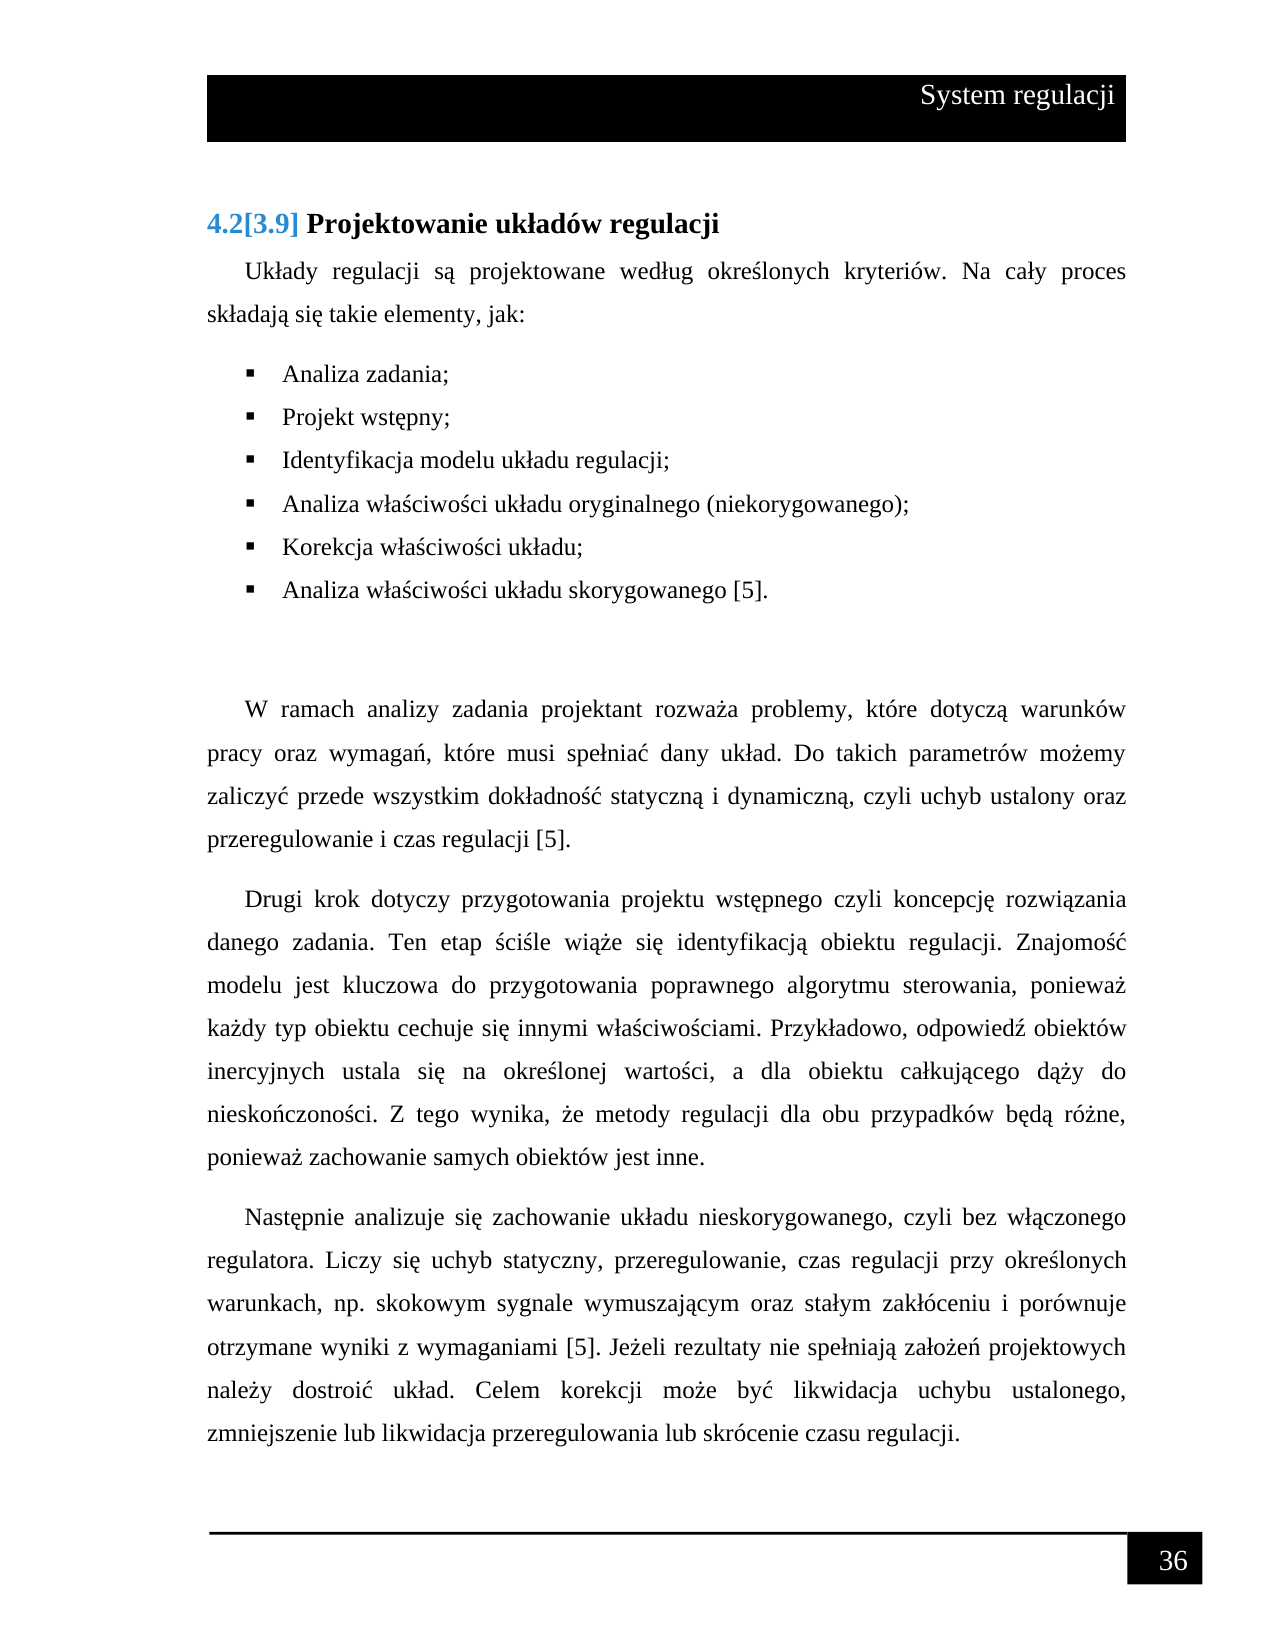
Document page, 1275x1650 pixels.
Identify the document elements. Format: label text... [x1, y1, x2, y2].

list Korekcja właściwości układu; [244, 532, 1127, 561]
list Analiza właściwości układu skorygowanego [5]. [244, 575, 1127, 604]
text Układy regulacji są projektowane według określonych kryteriów. Na cały proces składają się takie elementy, jak: [207, 256, 1127, 328]
subtitle Projektowanie układów regulacji [207, 206, 1127, 240]
text W ramach analizy zadania projektant rozważa problemy, które dotyczą warunków pracy oraz wymagań, które musi spełniać dany układ. Do takich parametrów możemy zaliczyć przede wszystkim dokładność statyczną i dynamiczną, czyli uchyb ustalony oraz przeregulowanie i czas regulacji [5]. [207, 694, 1127, 853]
list Analiza zadania; [244, 359, 1127, 388]
list Analiza właściwości układu oryginalnego (niekorygowanego); [244, 489, 1127, 517]
text Drugi krok dotyczy przygotowania projektu wstępnego czyli koncepcję rozwiązania danego zadania. Ten etap ściśle wiąże się identyfikacją obiektu regulacji. Znajomość modelu jest kluczowa do przygotowania poprawnego algorytmu sterowania, ponieważ każdy typ obiektu cechuje się innymi właściwościami. Przykładowo, odpowiedź obiektów inercyjnych ustala się na określonej wartości, a dla obiektu całkującego dąży do nieskończoności. Z tego wynika, że metody regulacji dla obu przypadków będą różne, ponieważ zachowanie samych obiektów jest inne. [207, 884, 1127, 1171]
list Projekt wstępny; [244, 402, 1127, 431]
list Identyfikacja modelu układu regulacji; [244, 446, 1127, 474]
text Następnie analizuje się zachowanie układu nieskorygowanego, czyli bez włączonego regulatora. Liczy się uchyb statyczny, przeregulowanie, czas regulacji przy określonych warunkach, np. skokowym sygnale wymuszającym oraz stałym zakłóceniu i porównuje otrzymane wyniki z wymaganiami [5]. Jeżeli rezultaty nie spełniają założeń projektowych należy dostroić układ. Celem korekcji może być likwidacja uchybu ustalonego, zmniejszenie lub likwidacja przeregulowania lub skrócenie czasu regulacji. [207, 1202, 1127, 1447]
